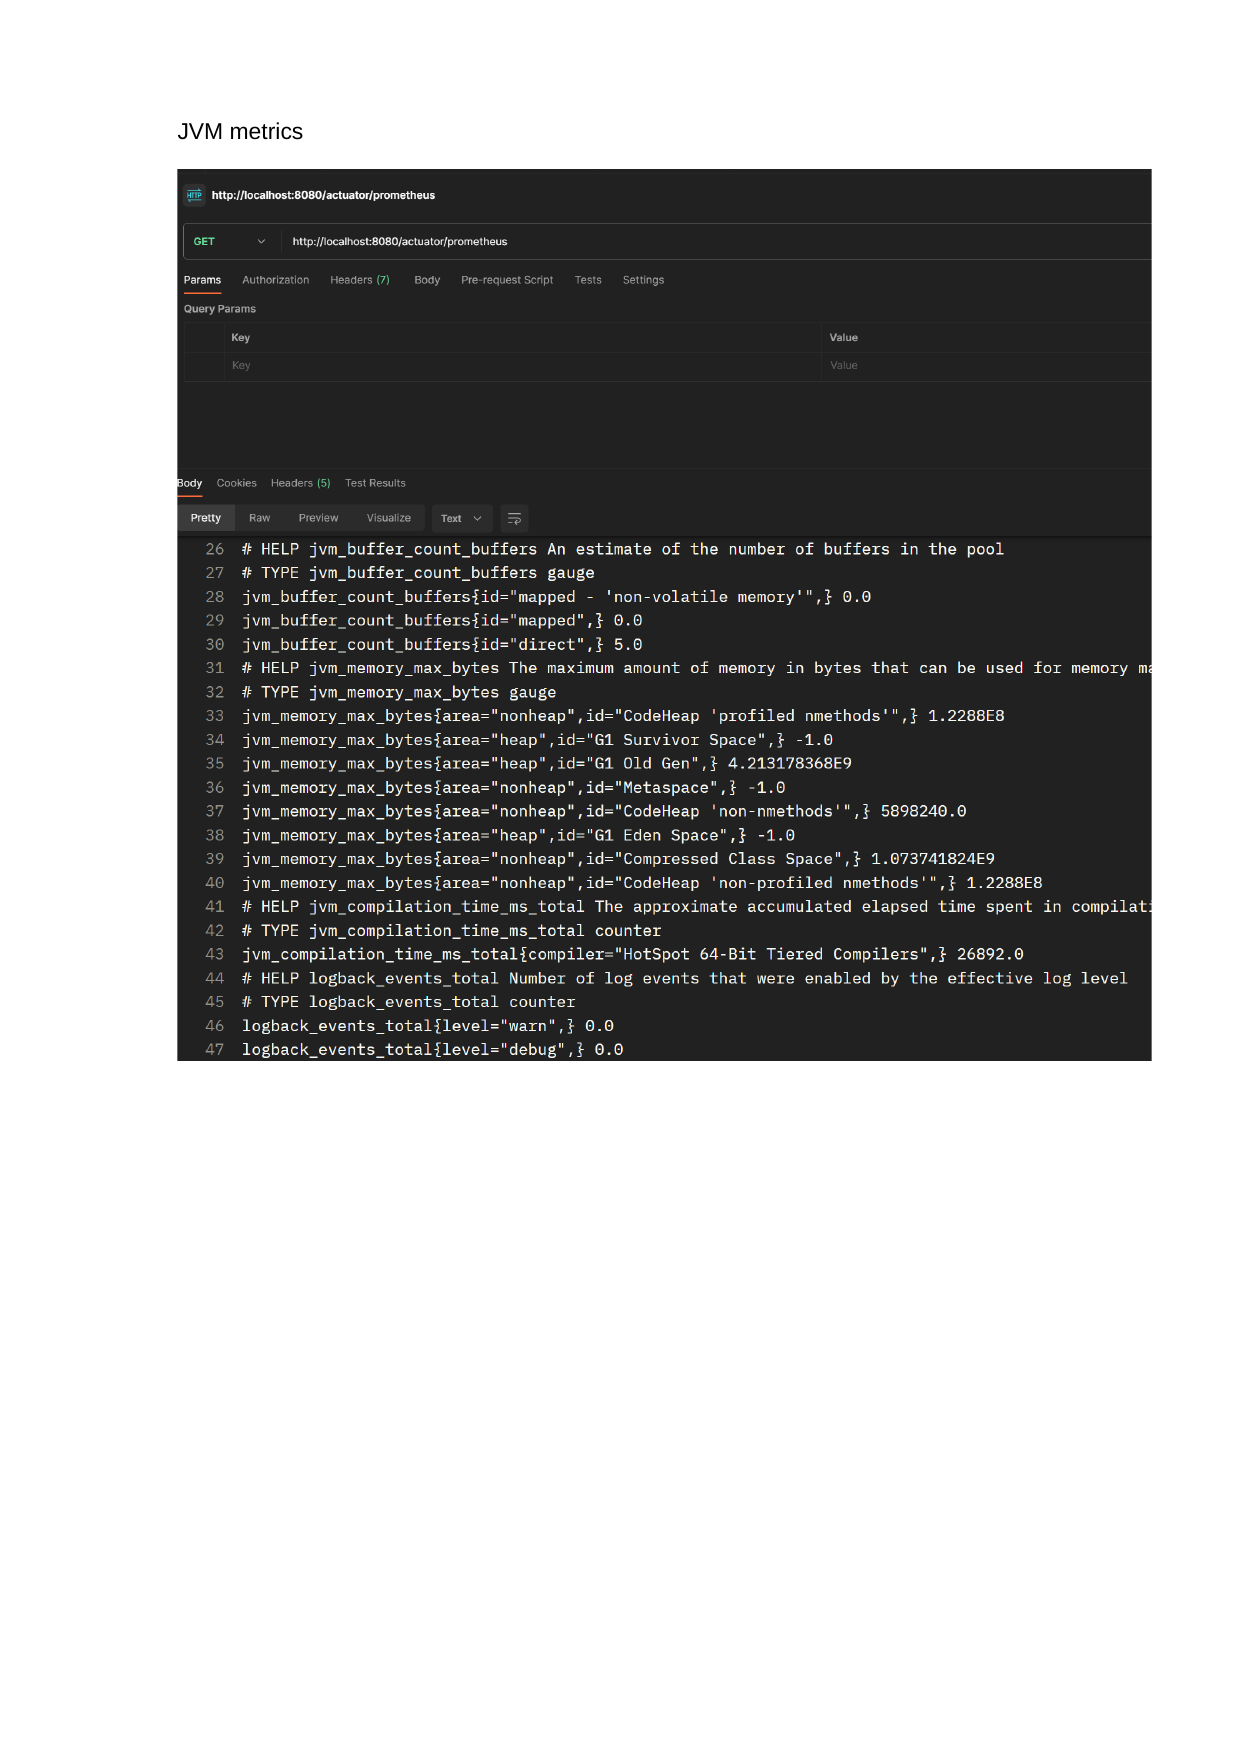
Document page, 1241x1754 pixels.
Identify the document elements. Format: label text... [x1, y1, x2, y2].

text JVM metrics [177, 118, 1152, 144]
picture [177, 169, 1152, 1061]
